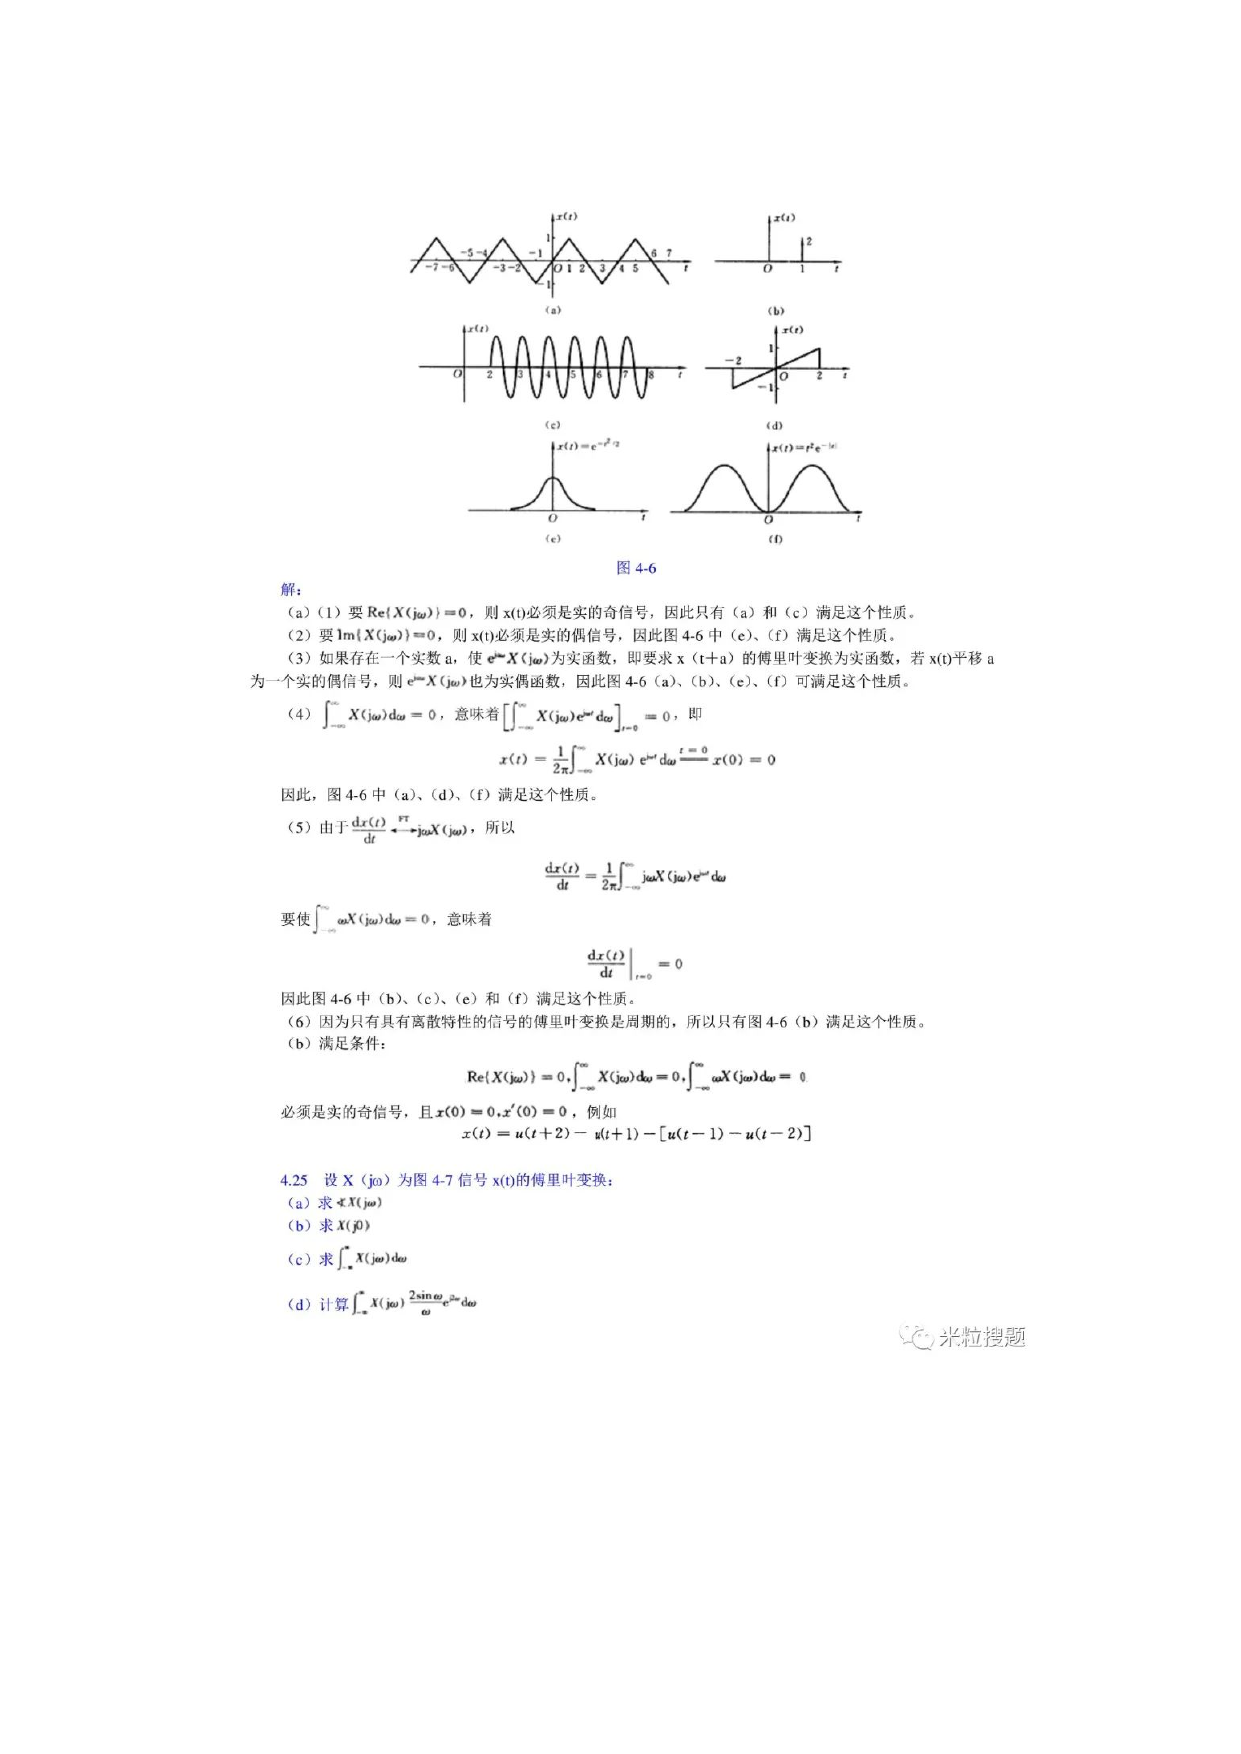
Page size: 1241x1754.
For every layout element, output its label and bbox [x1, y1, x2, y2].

picture [187, 152, 1053, 1375]
